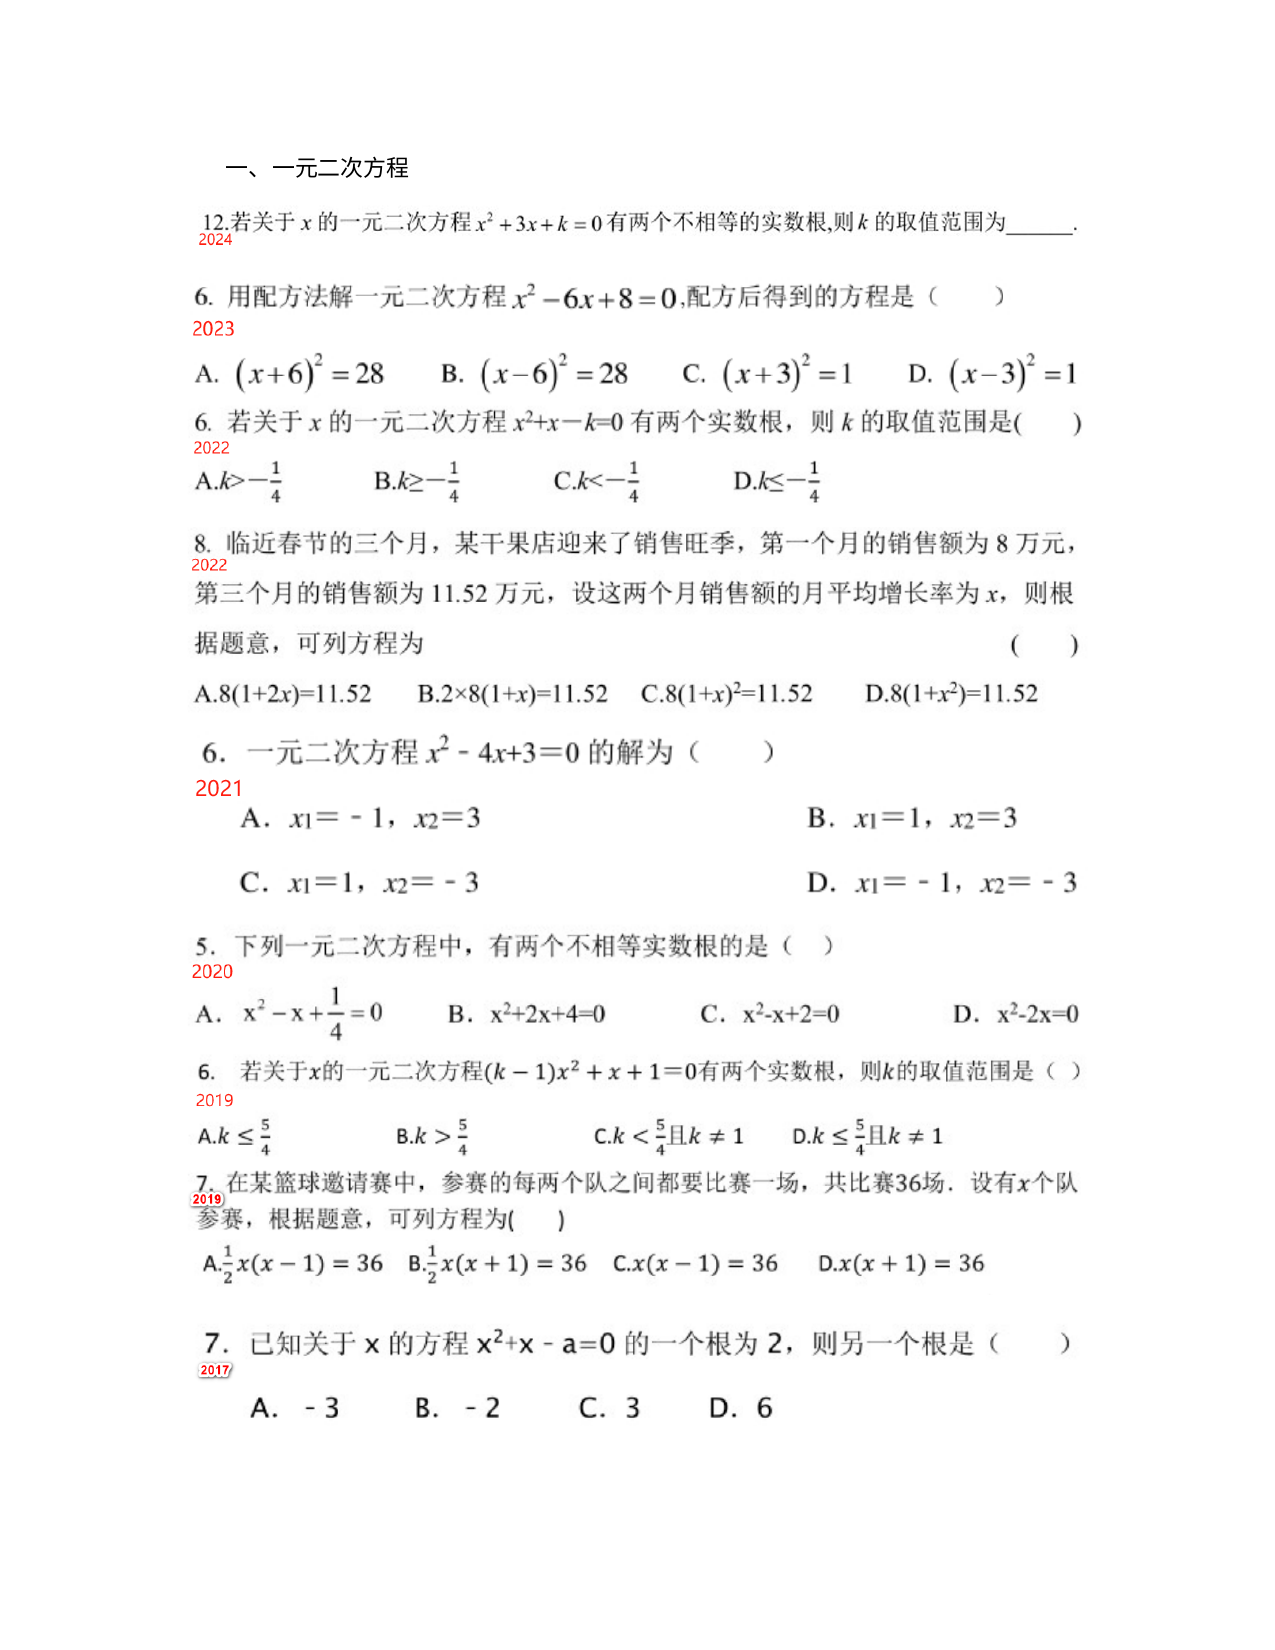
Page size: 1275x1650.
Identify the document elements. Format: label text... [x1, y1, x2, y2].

list 一元二次方程 [225, 150, 1087, 183]
picture [187, 202, 1088, 255]
picture [187, 1047, 1088, 1161]
picture [187, 924, 1088, 1046]
picture [187, 525, 1088, 713]
picture [187, 1313, 1088, 1433]
picture [187, 400, 1088, 507]
picture [187, 273, 1088, 399]
picture [187, 731, 1088, 906]
picture [187, 1163, 1088, 1295]
